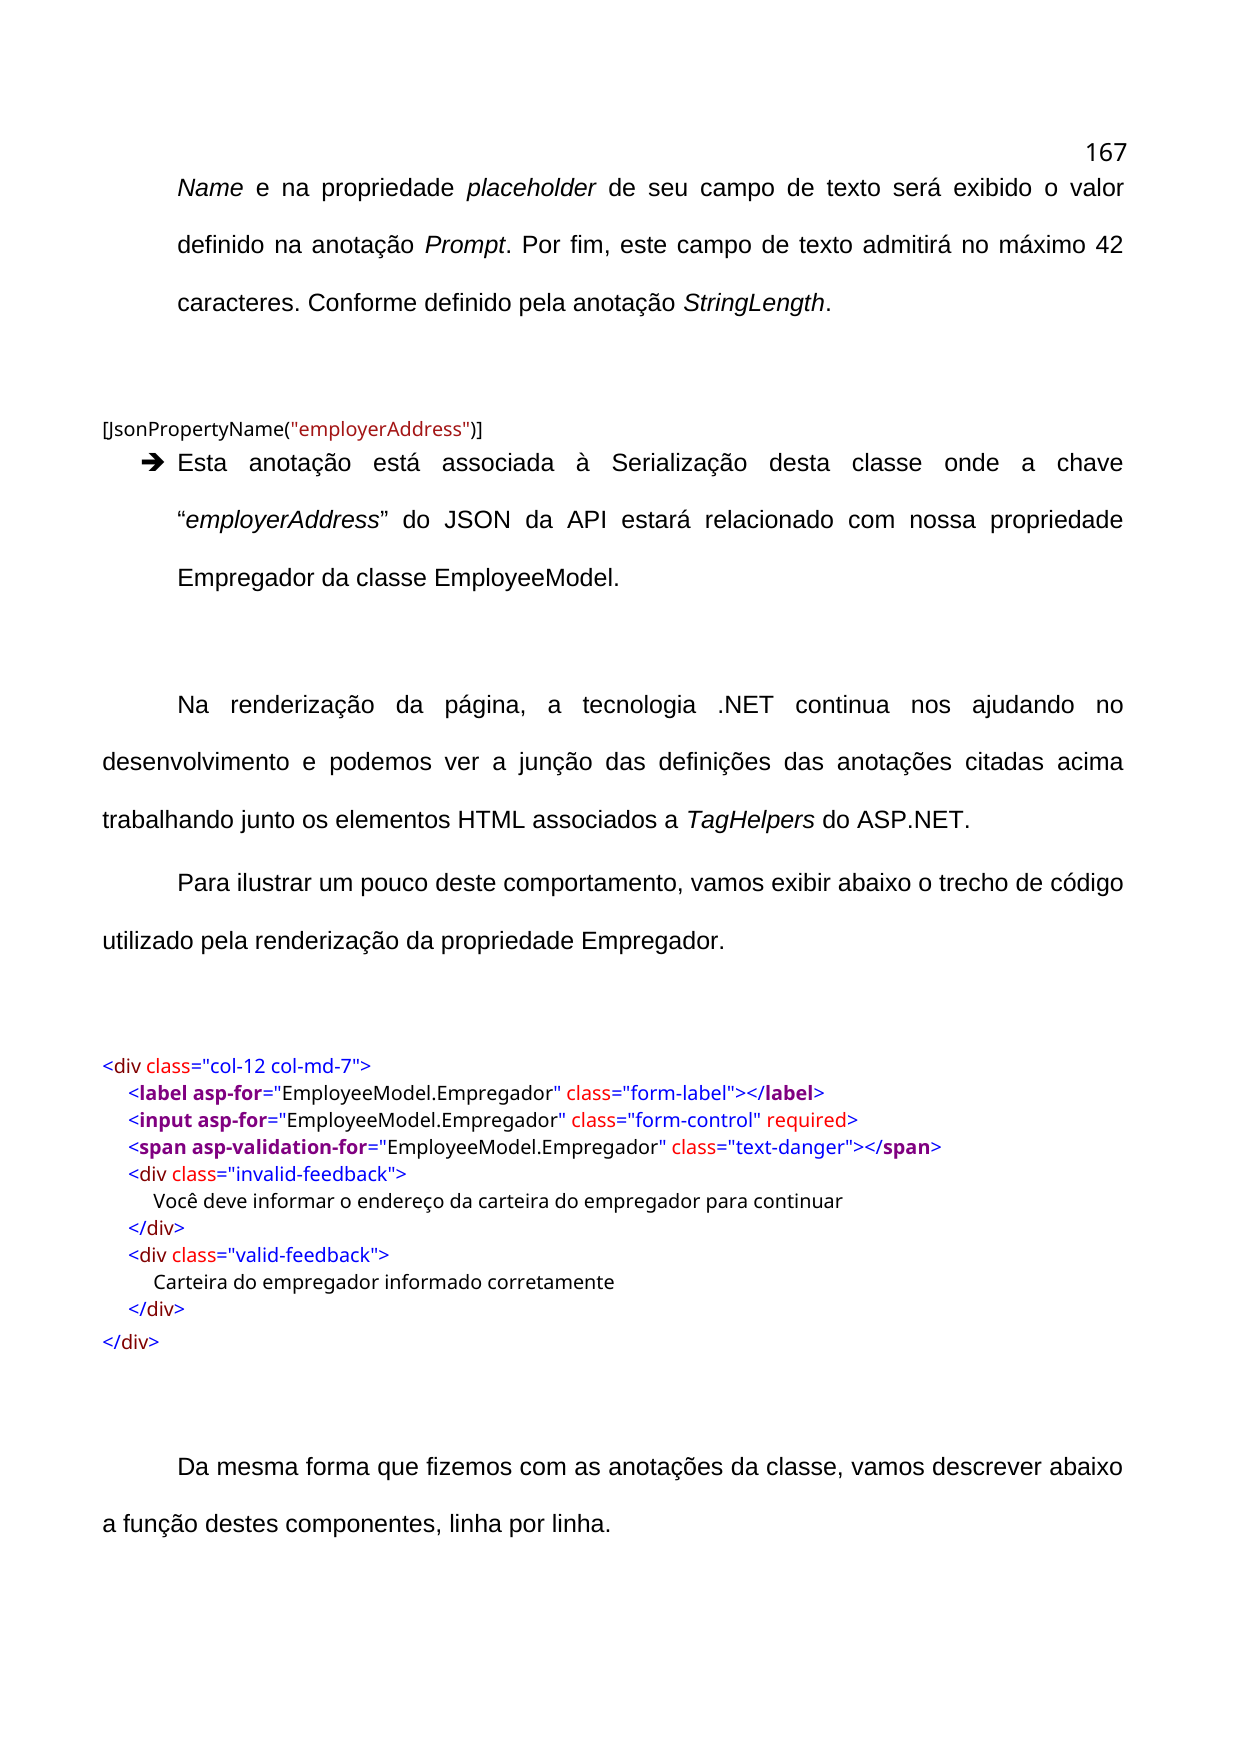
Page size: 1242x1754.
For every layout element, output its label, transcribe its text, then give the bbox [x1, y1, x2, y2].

text <span asp-validation-for="EmployeeModel.Empregador" class="text-danger"></span> [102, 1133, 1125, 1160]
text </div> [102, 1328, 1125, 1355]
text [JsonPropertyName("employerAddress")] [102, 415, 1125, 442]
text <div class="valid-feedback"> [102, 1241, 1125, 1268]
text Para ilustrar um pouco deste comportamento, vamos exibir abaixo o trecho de código utilizado pela renderização da propriedade Empregador. [102, 868, 1125, 954]
text <label asp-for="EmployeeModel.Empregador" class="form-label"></label> [102, 1079, 1125, 1106]
text <div class="invalid-feedback"> [102, 1160, 1125, 1187]
text Você deve informar o endereço da carteira do empregador para continuar [102, 1187, 1125, 1214]
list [139, 173, 1125, 317]
text Carteira do empregador informado corretamente [102, 1268, 1125, 1295]
text <div class="col-12 col-md-7"> [102, 1052, 1125, 1079]
list Esta anotação está associada à Serialização desta classe onde a chave “employerAddress” do JSON da API estará relacionado com nossa propriedade Empregador da classe EmployeeModel. [139, 448, 1125, 592]
text </div> [102, 1214, 1125, 1241]
text <input asp-for="EmployeeModel.Empregador" class="form-control" required> [102, 1106, 1125, 1133]
text Na renderização da página, a tecnologia .NET continua nos ajudando no desenvolvimento e podemos ver a junção das definições das anotações citadas acima trabalhando junto os elementos HTML associados a TagHelpers do ASP.NET. [102, 690, 1125, 833]
text Da mesma forma que fizemos com as anotações da classe, vamos descrever abaixo a função destes componentes, linha por linha. [102, 1452, 1125, 1538]
text </div> [102, 1295, 1125, 1322]
